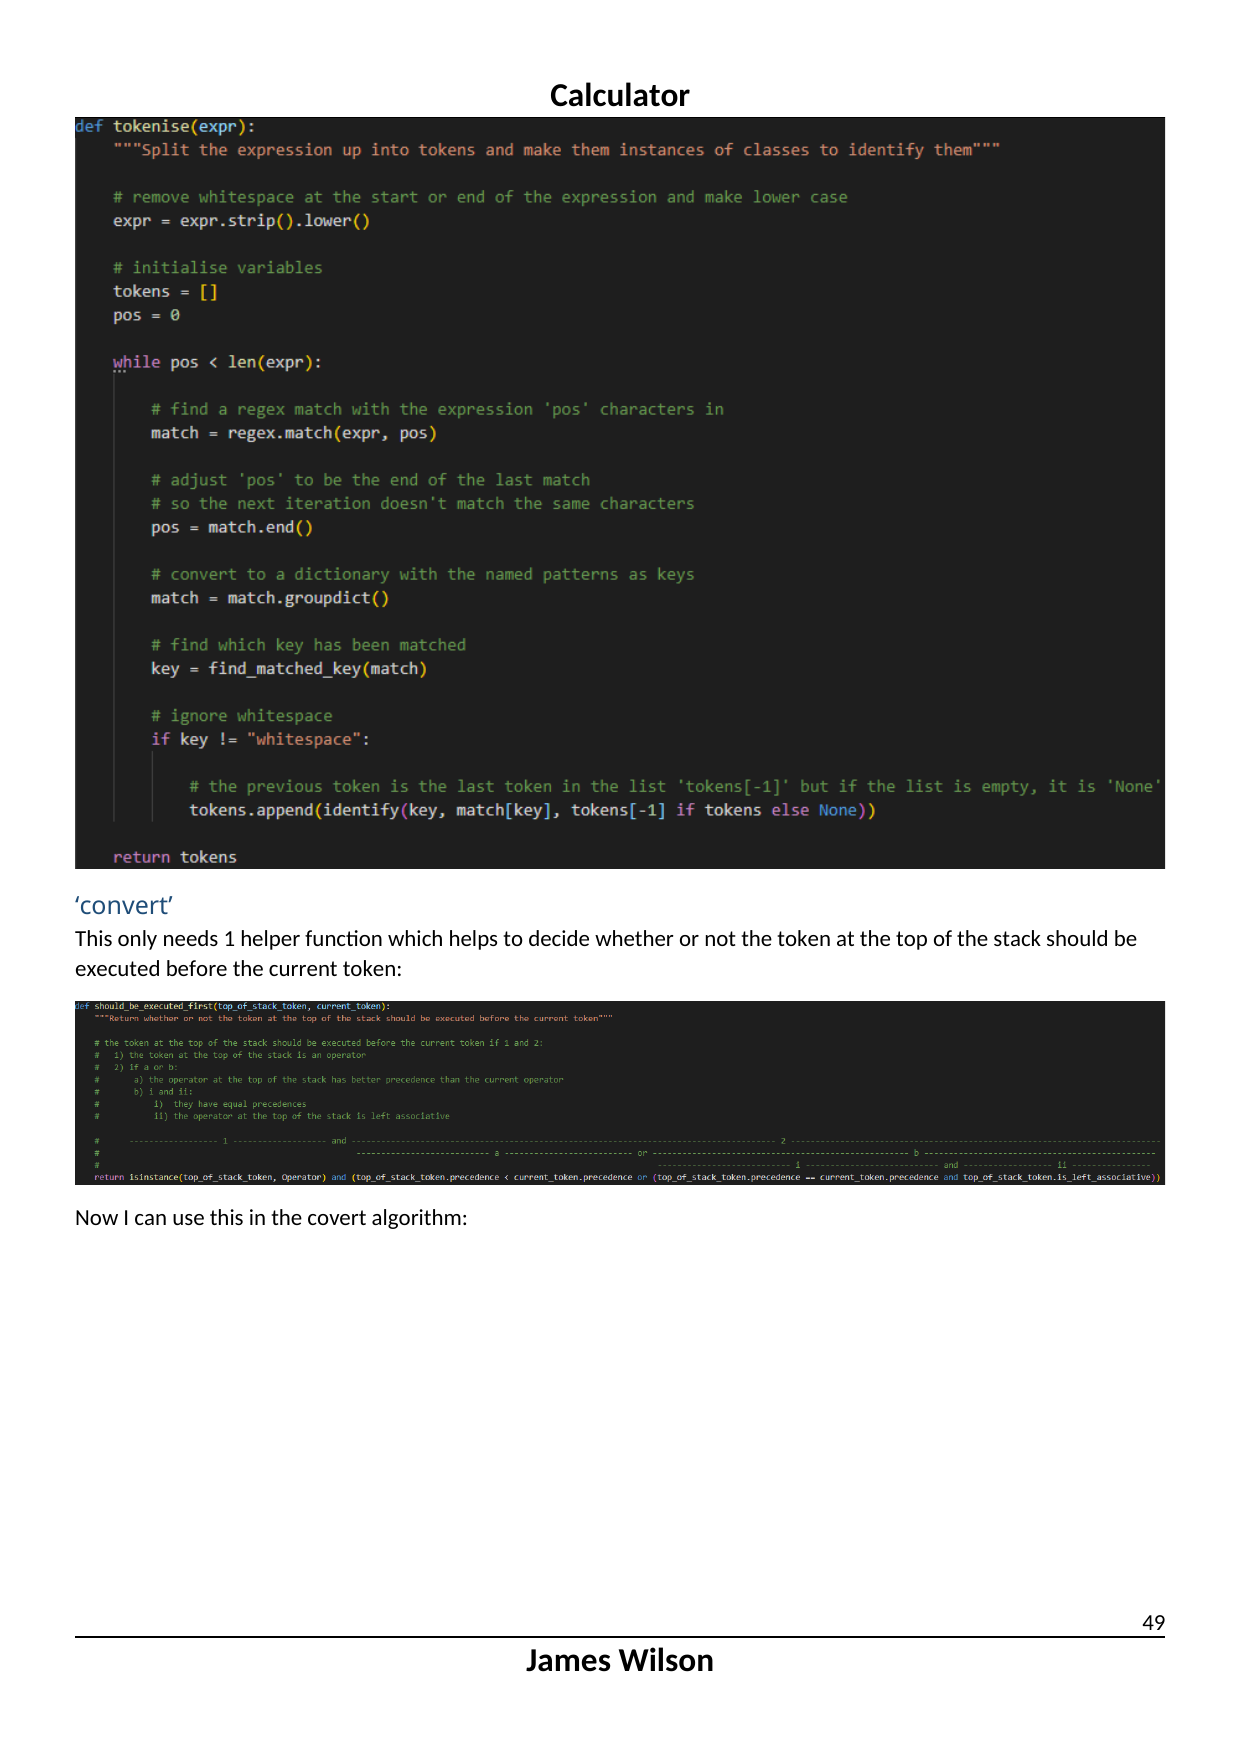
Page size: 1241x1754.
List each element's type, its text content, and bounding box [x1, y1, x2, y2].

subtitle ‘convert’ [75, 887, 1165, 921]
picture [75, 1001, 1166, 1185]
picture [75, 118, 1166, 869]
text Now I can use this in the covert algorithm: [75, 1203, 1165, 1231]
text This only needs 1 helper function which helps to decide whether or not the token at the top of the stack should be executed before the current token: [75, 924, 1165, 982]
